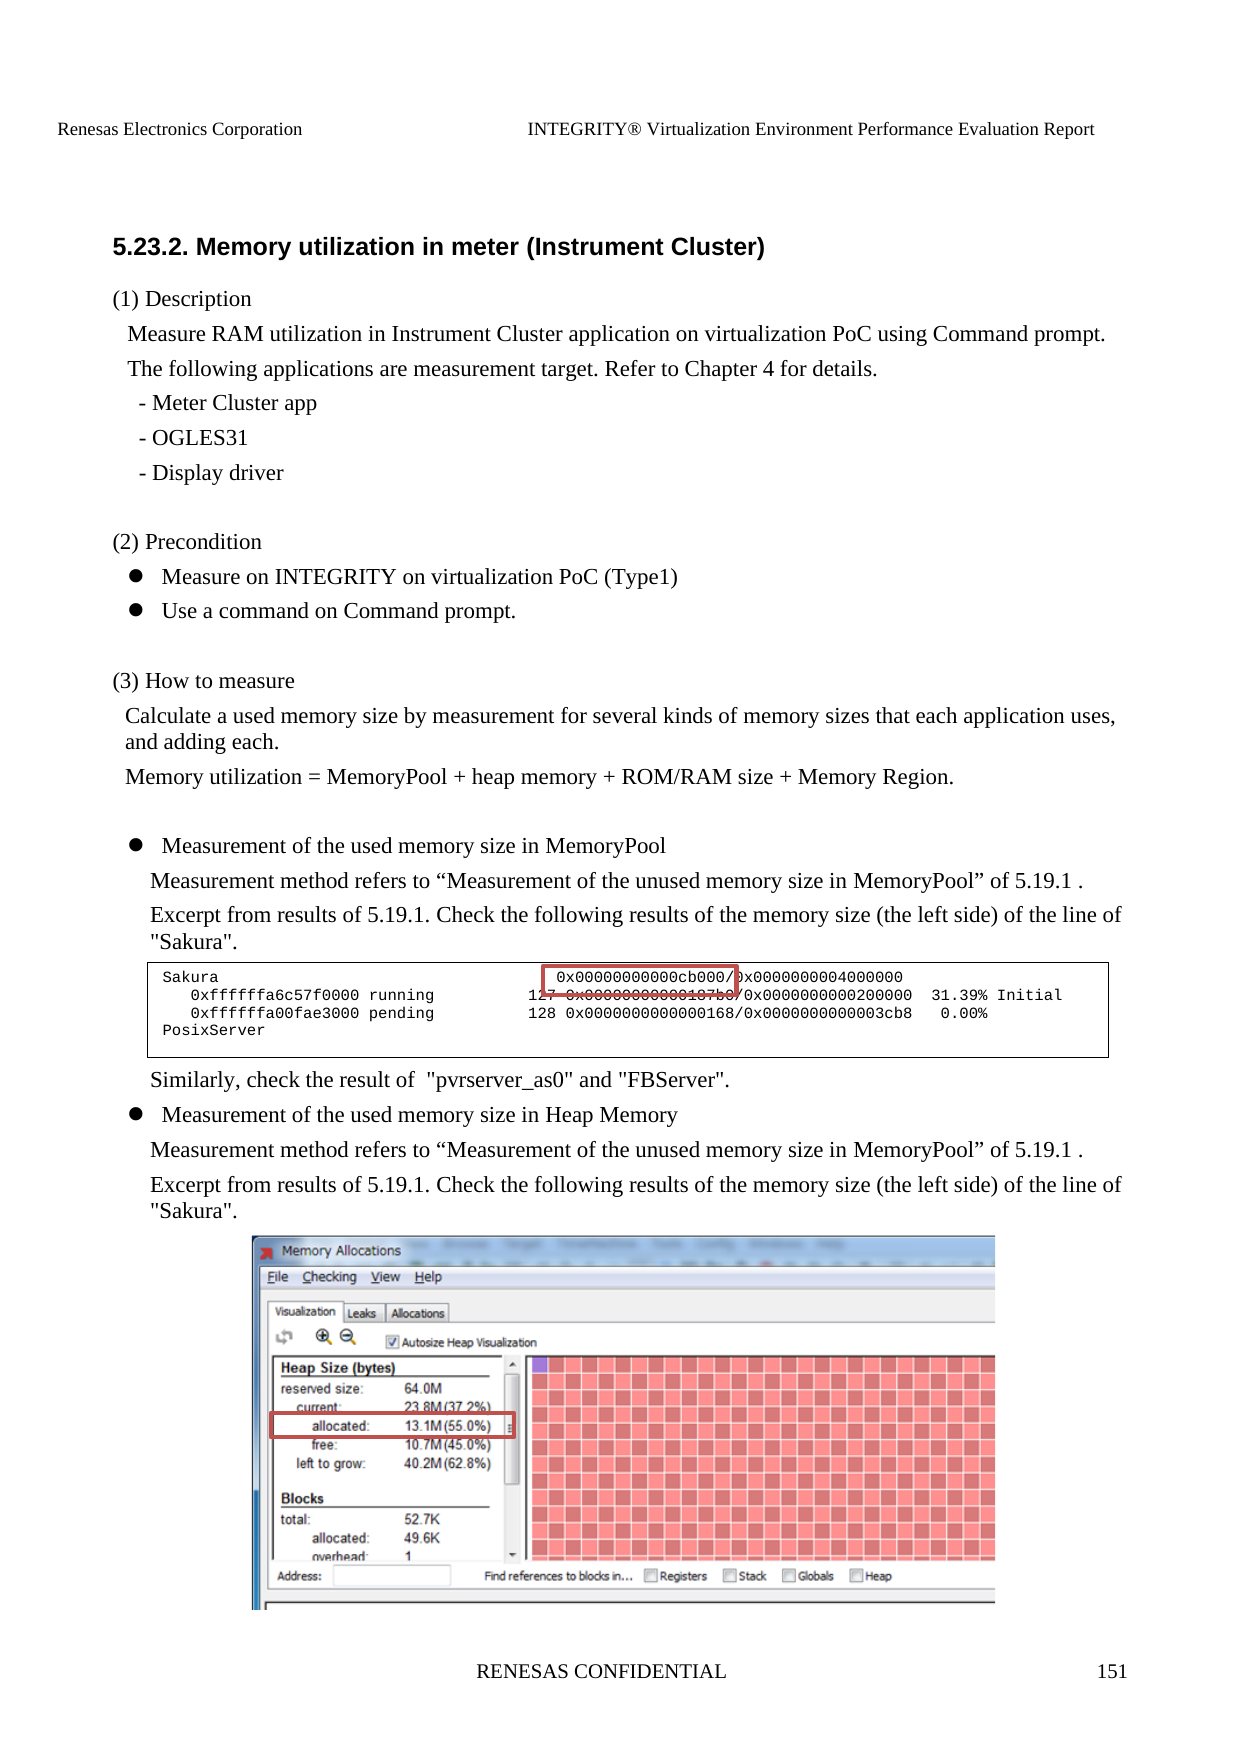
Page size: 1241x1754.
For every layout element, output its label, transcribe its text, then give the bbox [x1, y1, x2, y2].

subtitle Memory utilization in meter (Instrument Cluster) [112, 232, 1128, 260]
list How to measure [112, 667, 1128, 693]
text Calculate a used memory size by measurement for several kinds of memory sizes that each application uses, and adding each. [125, 702, 1128, 754]
list Measurement of the used memory size in Heap Memory [127, 1101, 1128, 1128]
text Excerpt from results of 5.19.1. Check the following results of the memory size (the left side) of the line of "Sakura". [150, 1171, 1128, 1223]
list Measure on INTEGRITY on virtualization PoC (Type1) [127, 563, 1128, 589]
text The following applications are measurement target. Refer to Chapter 4 for details. [127, 355, 1128, 381]
text Measure RAM utilization in Instrument Cluster application on virtualization PoC using Command prompt. [127, 320, 1128, 346]
list Measurement of the used memory size in MemoryPool [127, 832, 1128, 858]
text Excerpt from results of 5.19.1. Check the following results of the memory size (the left side) of the line of "Sakura". [150, 901, 1128, 954]
text Memory utilization = MemoryPool + heap memory + ROM/RAM size + Memory Region. [125, 763, 1128, 789]
list Precondition [112, 528, 1128, 554]
text Similarly, check the result of "pvrserver_as0" and "FBServer". [150, 1067, 1128, 1093]
text - OGLES31 [127, 424, 1128, 451]
list Description [112, 285, 1128, 312]
text - Meter Cluster app [127, 389, 1128, 416]
picture [245, 1231, 995, 1610]
text - Display driver [127, 459, 1128, 485]
list Use a command on Command prompt. [127, 598, 1128, 624]
text Measurement method refers to “Measurement of the unused memory size in MemoryPool” of 5.19.1 . [150, 867, 1128, 893]
text Measurement method refers to “Measurement of the unused memory size in MemoryPool” of 5.19.1 . [150, 1136, 1128, 1162]
